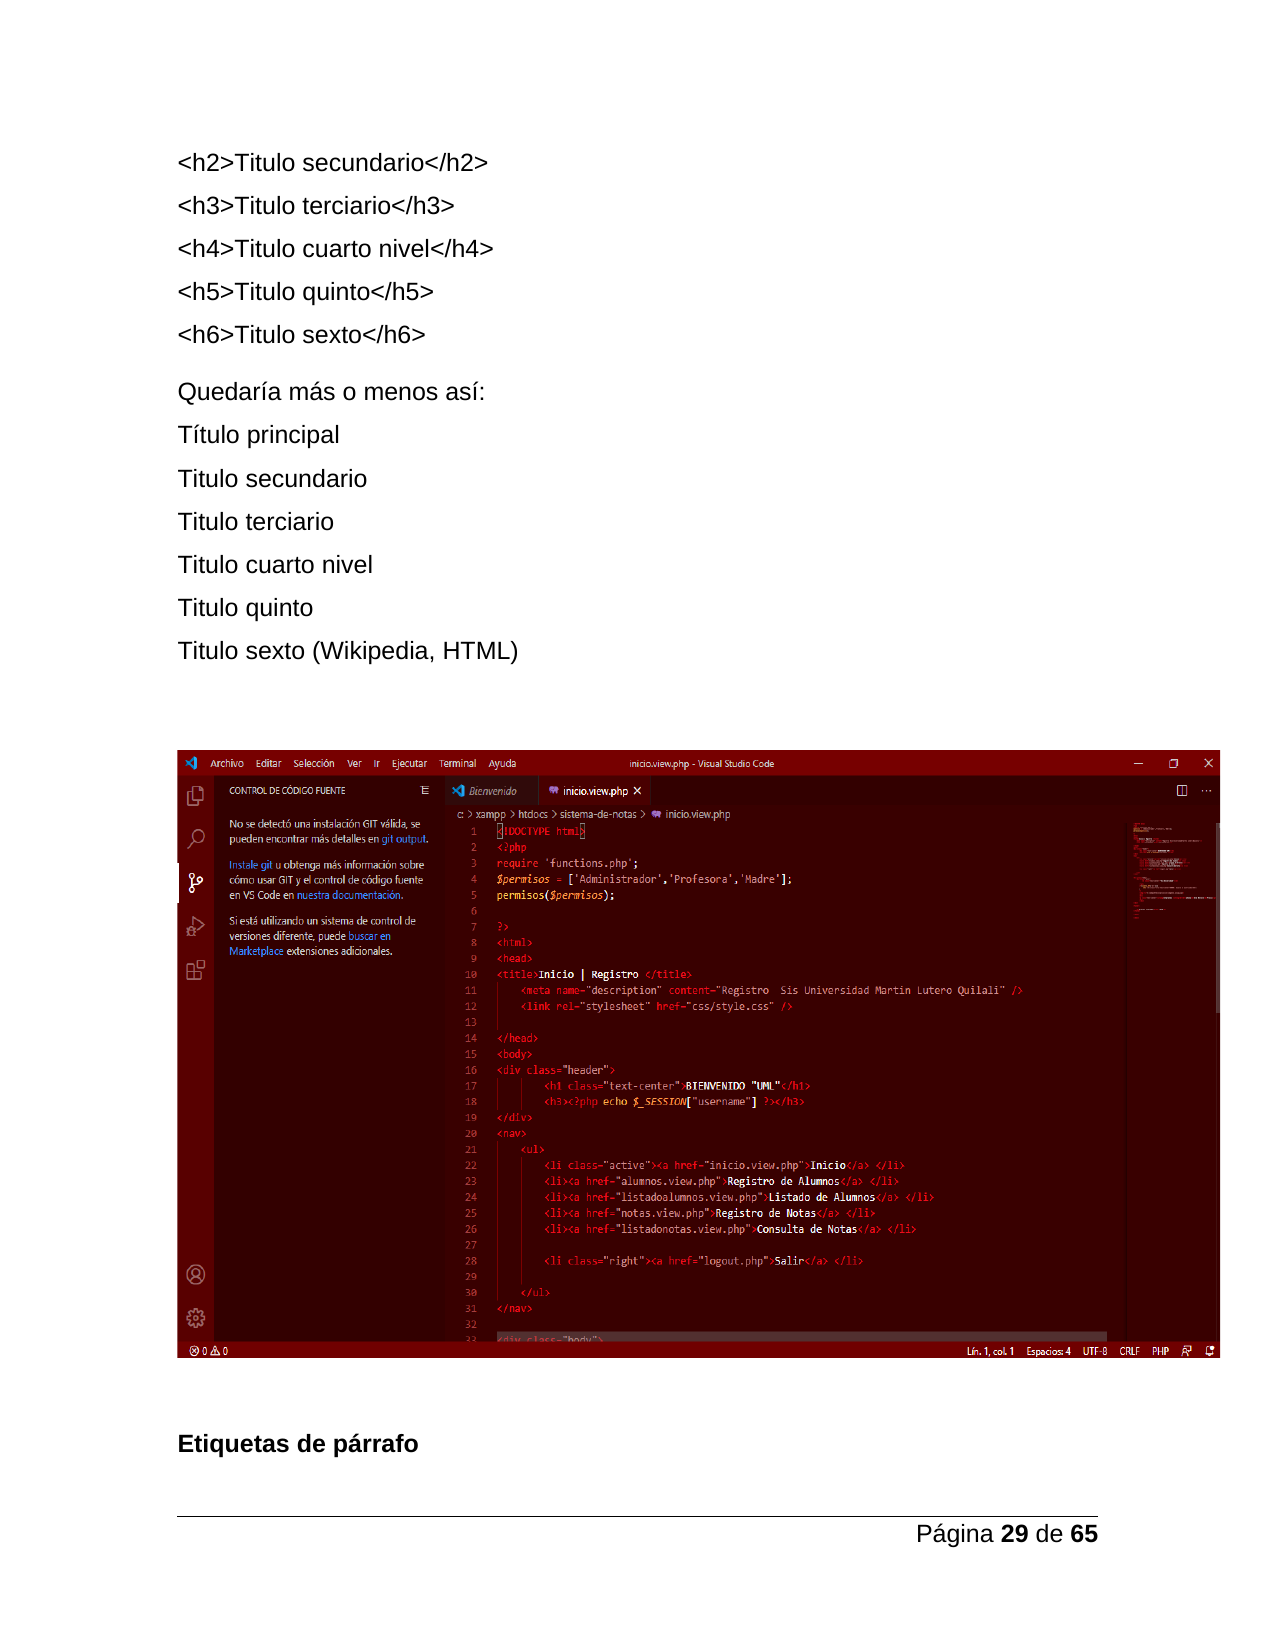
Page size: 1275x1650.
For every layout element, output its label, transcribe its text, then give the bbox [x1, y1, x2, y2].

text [177, 148, 1098, 349]
picture [177, 750, 1221, 1358]
text Quedaría más o menos así: Título principal Titulo secundario Titulo terciario Titulo cuarto nivel Titulo quinto Titulo sexto (Wikipedia, HTML) [177, 377, 1098, 665]
text Etiquetas de párrafo [177, 1386, 1098, 1458]
